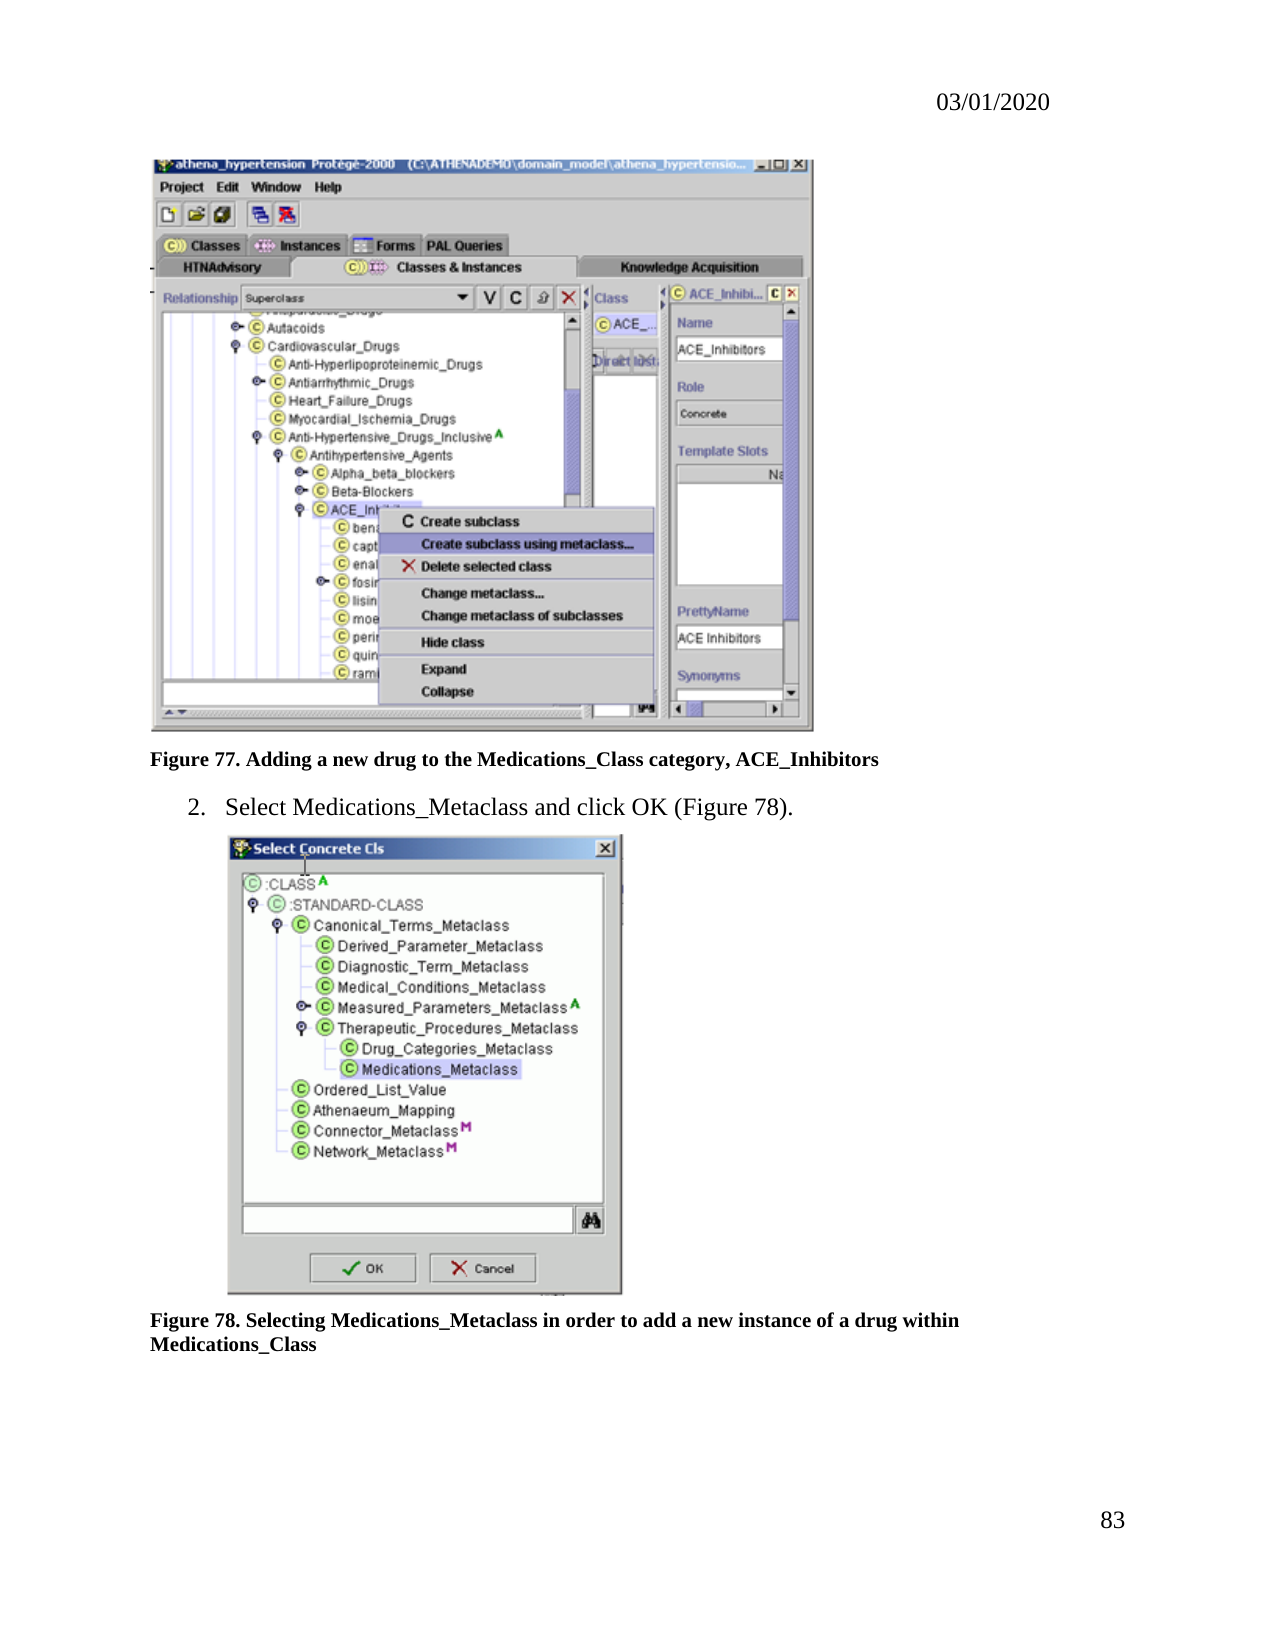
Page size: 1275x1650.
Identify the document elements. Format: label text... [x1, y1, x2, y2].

text Figure 78. Selecting Medications_Metaclass in order to add a new instance of a drug within Medications_Class [150, 1308, 1125, 1356]
picture [225, 833, 624, 1296]
list Select Medications_Metaclass and click OK (Figure 78). [187, 792, 1125, 821]
text Figure 77. Adding a new drug to the Medications_Class category, ACE_Inhibitors [150, 747, 1125, 771]
picture [150, 150, 817, 735]
